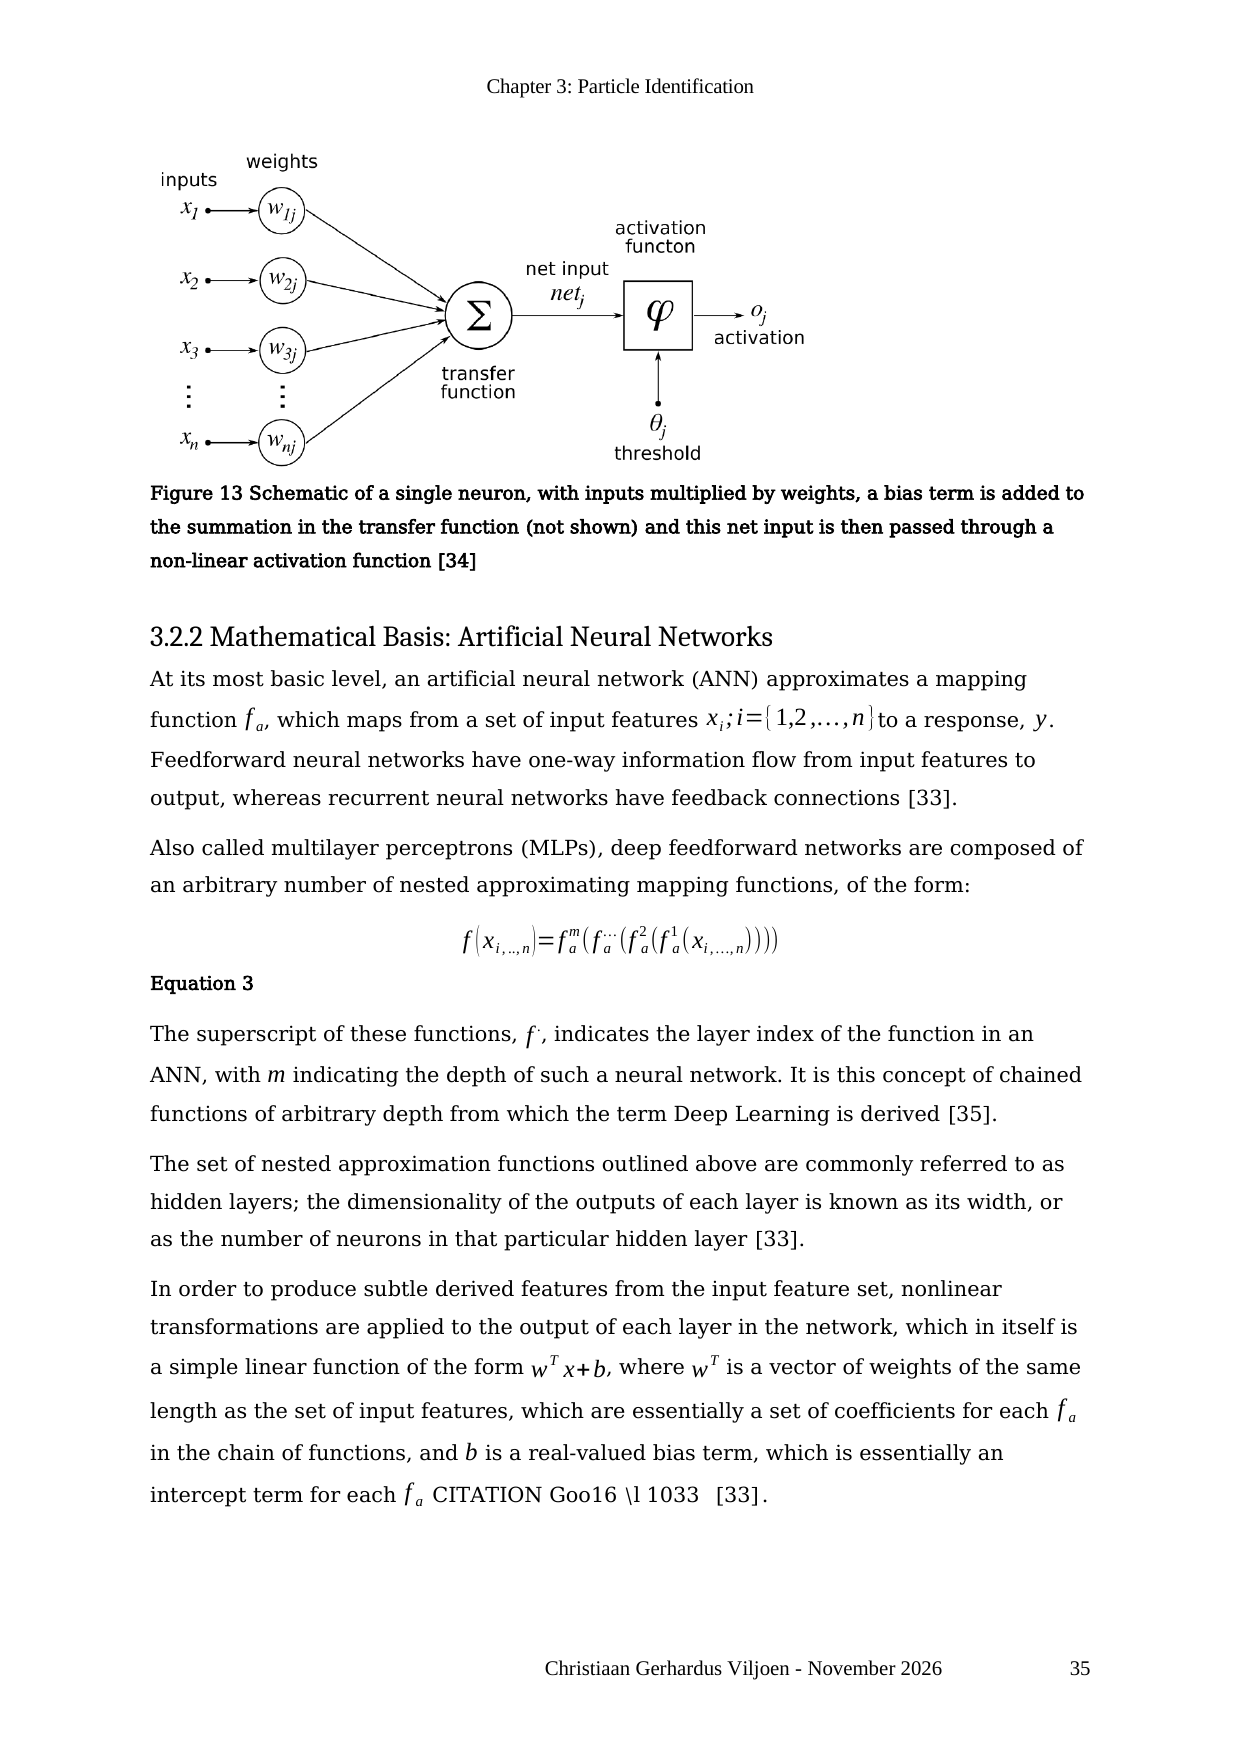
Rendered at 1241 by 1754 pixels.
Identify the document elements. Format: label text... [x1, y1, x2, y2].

subtitle Mathematical Basis: Artificial Neural Networks [150, 620, 1090, 653]
text In order to produce subtle derived features from the input feature set, nonlinear transformations are applied to the output of each layer in the network, which in itself is a simple linear function of the form , where is a vector of weights of the same length as the set of input features, which are essentially a set of coefficients for each in the chain of functions, and is a real-valued bias term, which is essentially an intercept term for each . [150, 1276, 1090, 1510]
picture [150, 150, 821, 469]
text Figure 13 Schematic of a single neuron, with inputs multiplied by weights, a bias term is added to the summation in the transfer function (not shown) and this net input is then passed through a non-linear activation function [150, 481, 1090, 571]
text At its most basic level, an artificial neural network (ANN) approximates a mapping function , which maps from a set of input features to a response, . Feedforward neural networks have one-way information flow from input features to output, whereas recurrent neural networks have feedback connections. [150, 666, 1090, 809]
text Equation 3 [150, 971, 1090, 994]
text Also called multilayer perceptrons (MLPs), deep feedforward networks are composed of an arbitrary number of nested approximating mapping functions, of the form: [150, 834, 1090, 897]
text The set of nested approximation functions outlined above are commonly referred to as hidden layers; the dimensionality of the outputs of each layer is known as its width, or as the number of neurons in that particular hidden layer. [150, 1151, 1090, 1251]
text The superscript of these functions, , indicates the layer index of the function in an ANN, with indicating the depth of such a neural network. It is this concept of chained functions of arbitrary depth from which the term Deep Learning is derived . [150, 1017, 1090, 1126]
